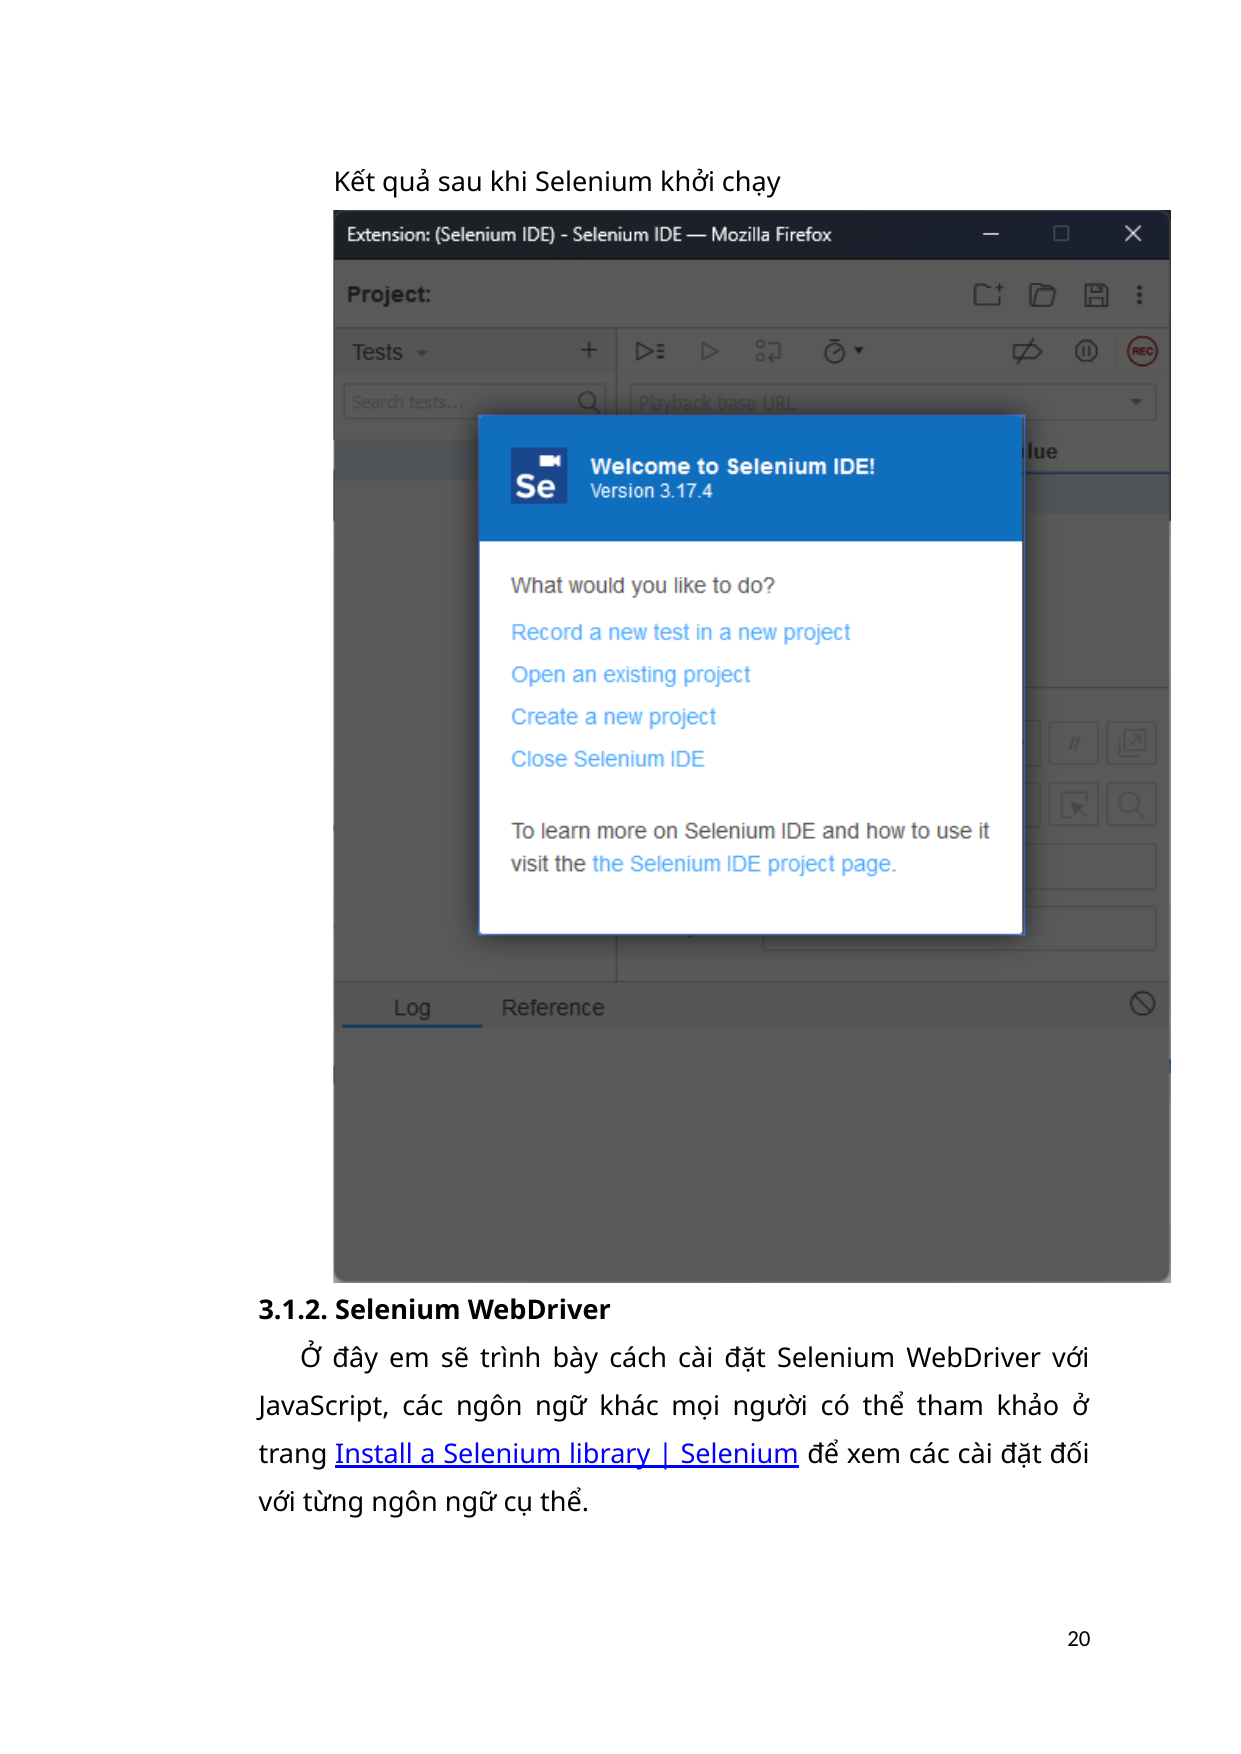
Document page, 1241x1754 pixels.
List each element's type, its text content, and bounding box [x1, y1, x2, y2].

picture [333, 210, 1171, 1283]
list Ở đây em sẽ trình bày cách cài đặt Selenium WebDriver với JavaScript, các ngôn ngữ khác mọi người có thể tham khảo ở trang Install a Selenium library | Selenium để xem các cài đặt đối với từng ngôn ngữ cụ thể. [258, 1338, 1090, 1519]
list Kết quả sau khi Selenium khởi chạy [333, 162, 1090, 199]
list 3.1.2. Selenium WebDriver [258, 1291, 1090, 1327]
